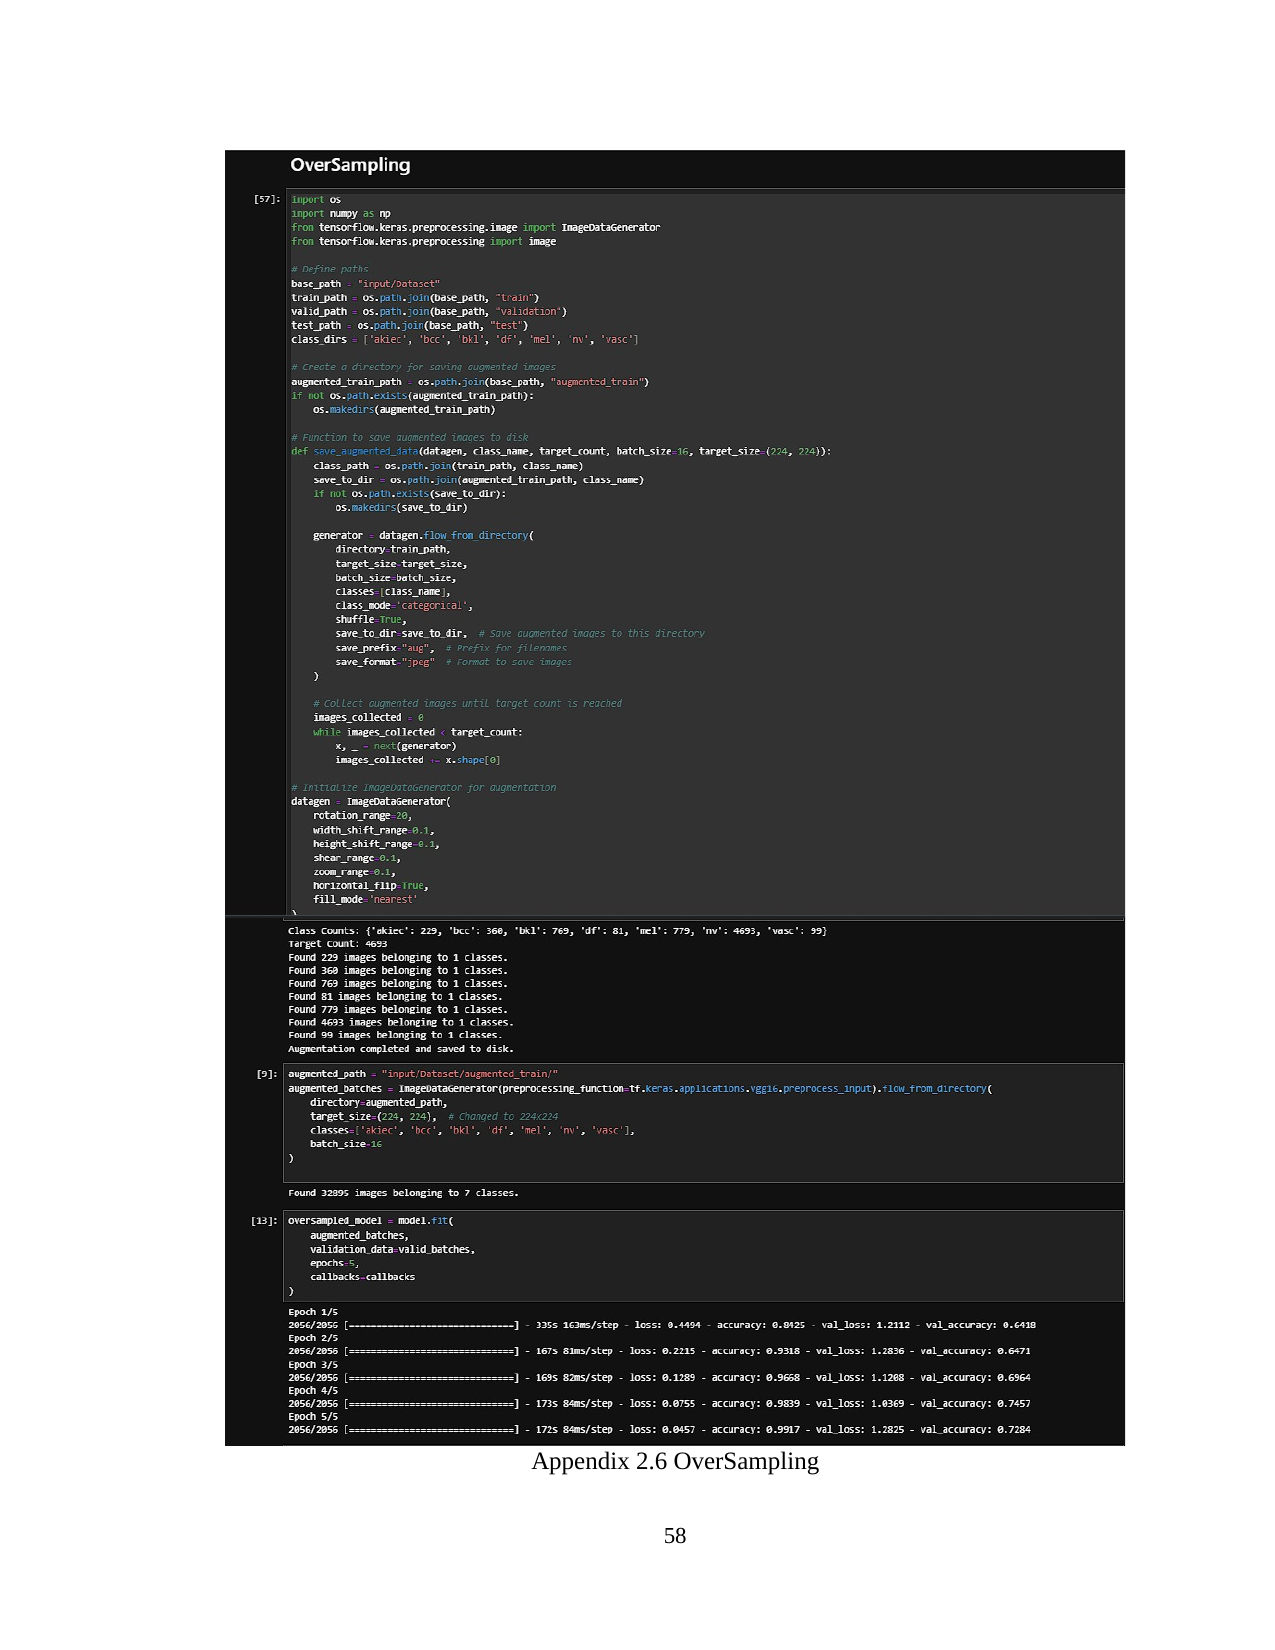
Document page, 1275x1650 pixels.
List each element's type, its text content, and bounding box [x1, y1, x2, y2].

text Appendix 2.6 OverSampling [225, 1446, 1125, 1474]
picture [225, 150, 1125, 1446]
